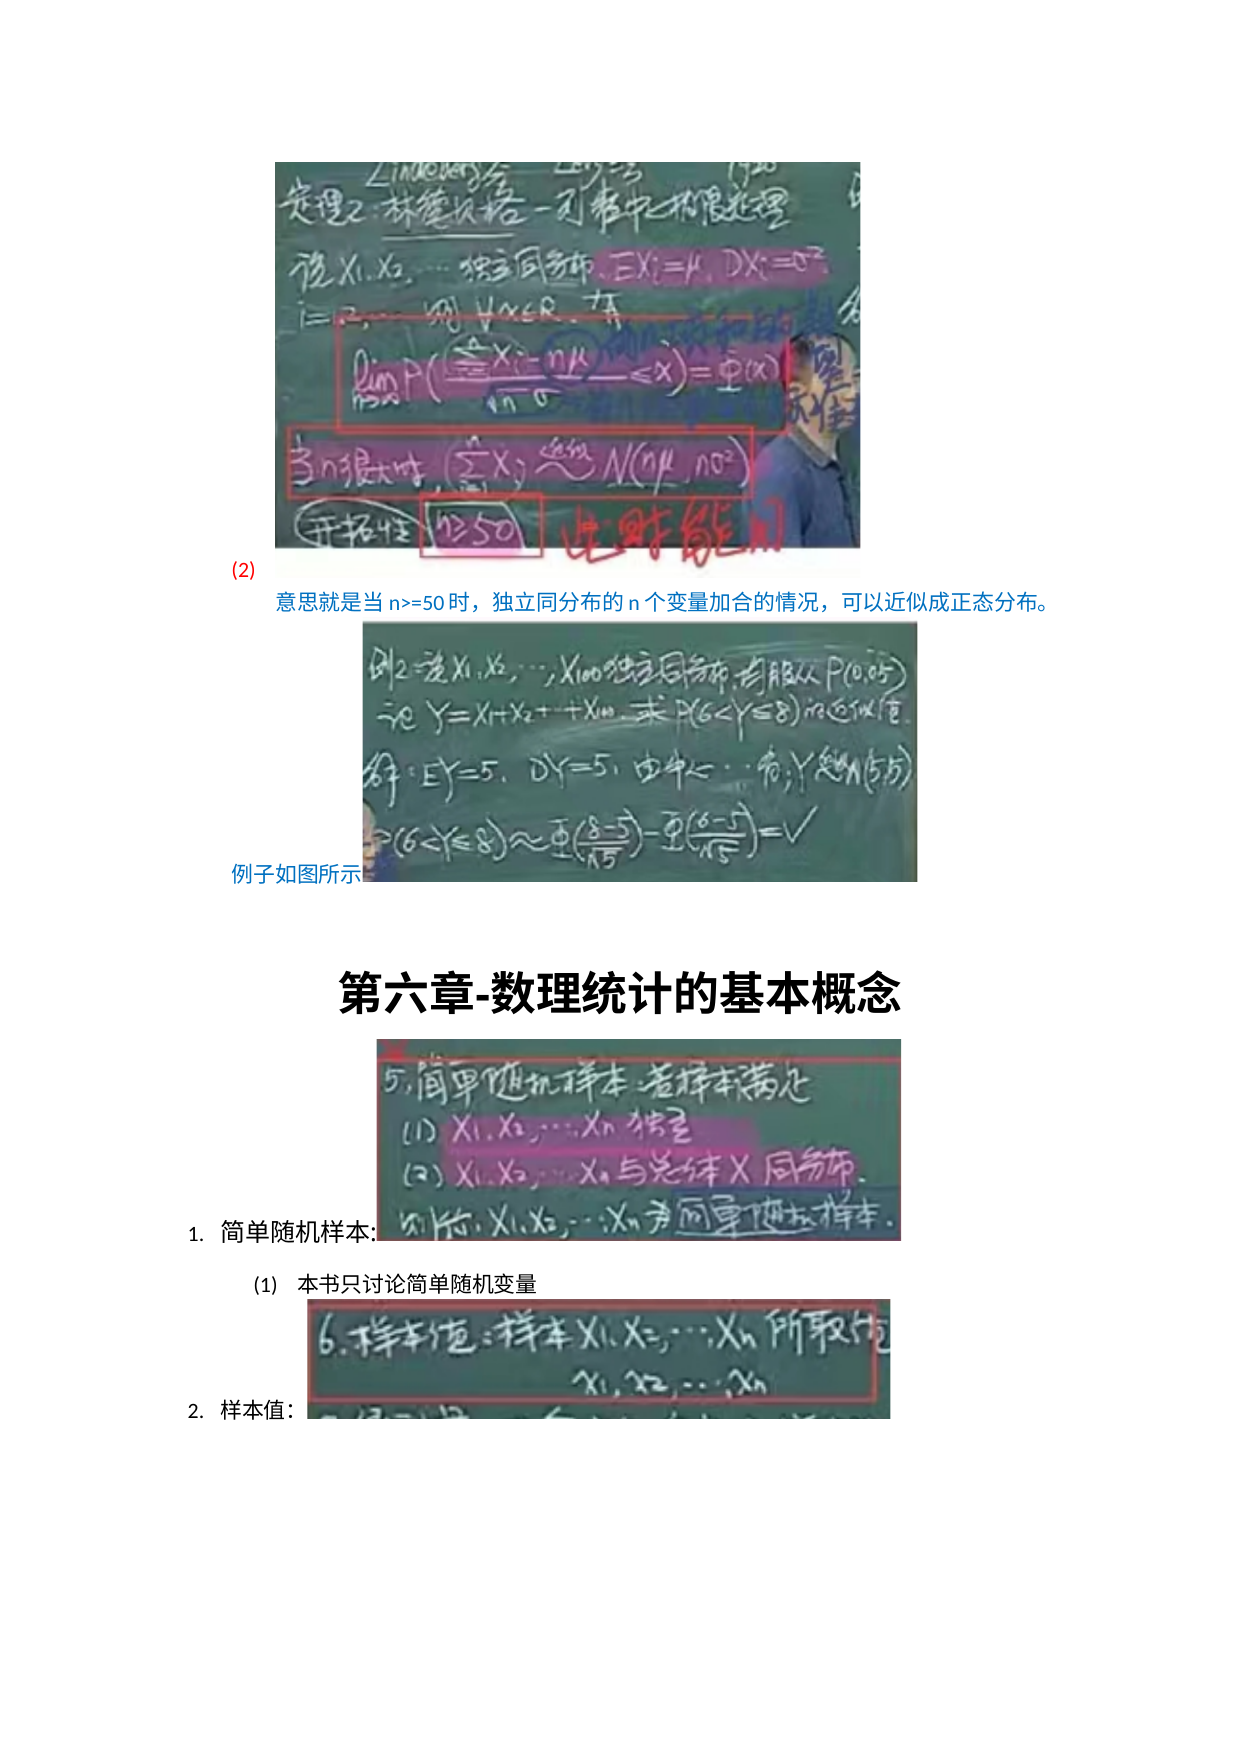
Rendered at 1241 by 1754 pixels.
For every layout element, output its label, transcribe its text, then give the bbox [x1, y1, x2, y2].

picture [307, 1299, 891, 1419]
picture [362, 617, 918, 882]
list 本书只讨论简单随机变量 [253, 1267, 1053, 1299]
list 数理统计的基本概念 [187, 942, 1053, 1039]
list 意思就是当n>=50时，独立同分布的n个变量加合的情况，可以近似成正态分布。 [231, 584, 1053, 617]
picture [376, 1039, 902, 1241]
picture [275, 162, 861, 578]
